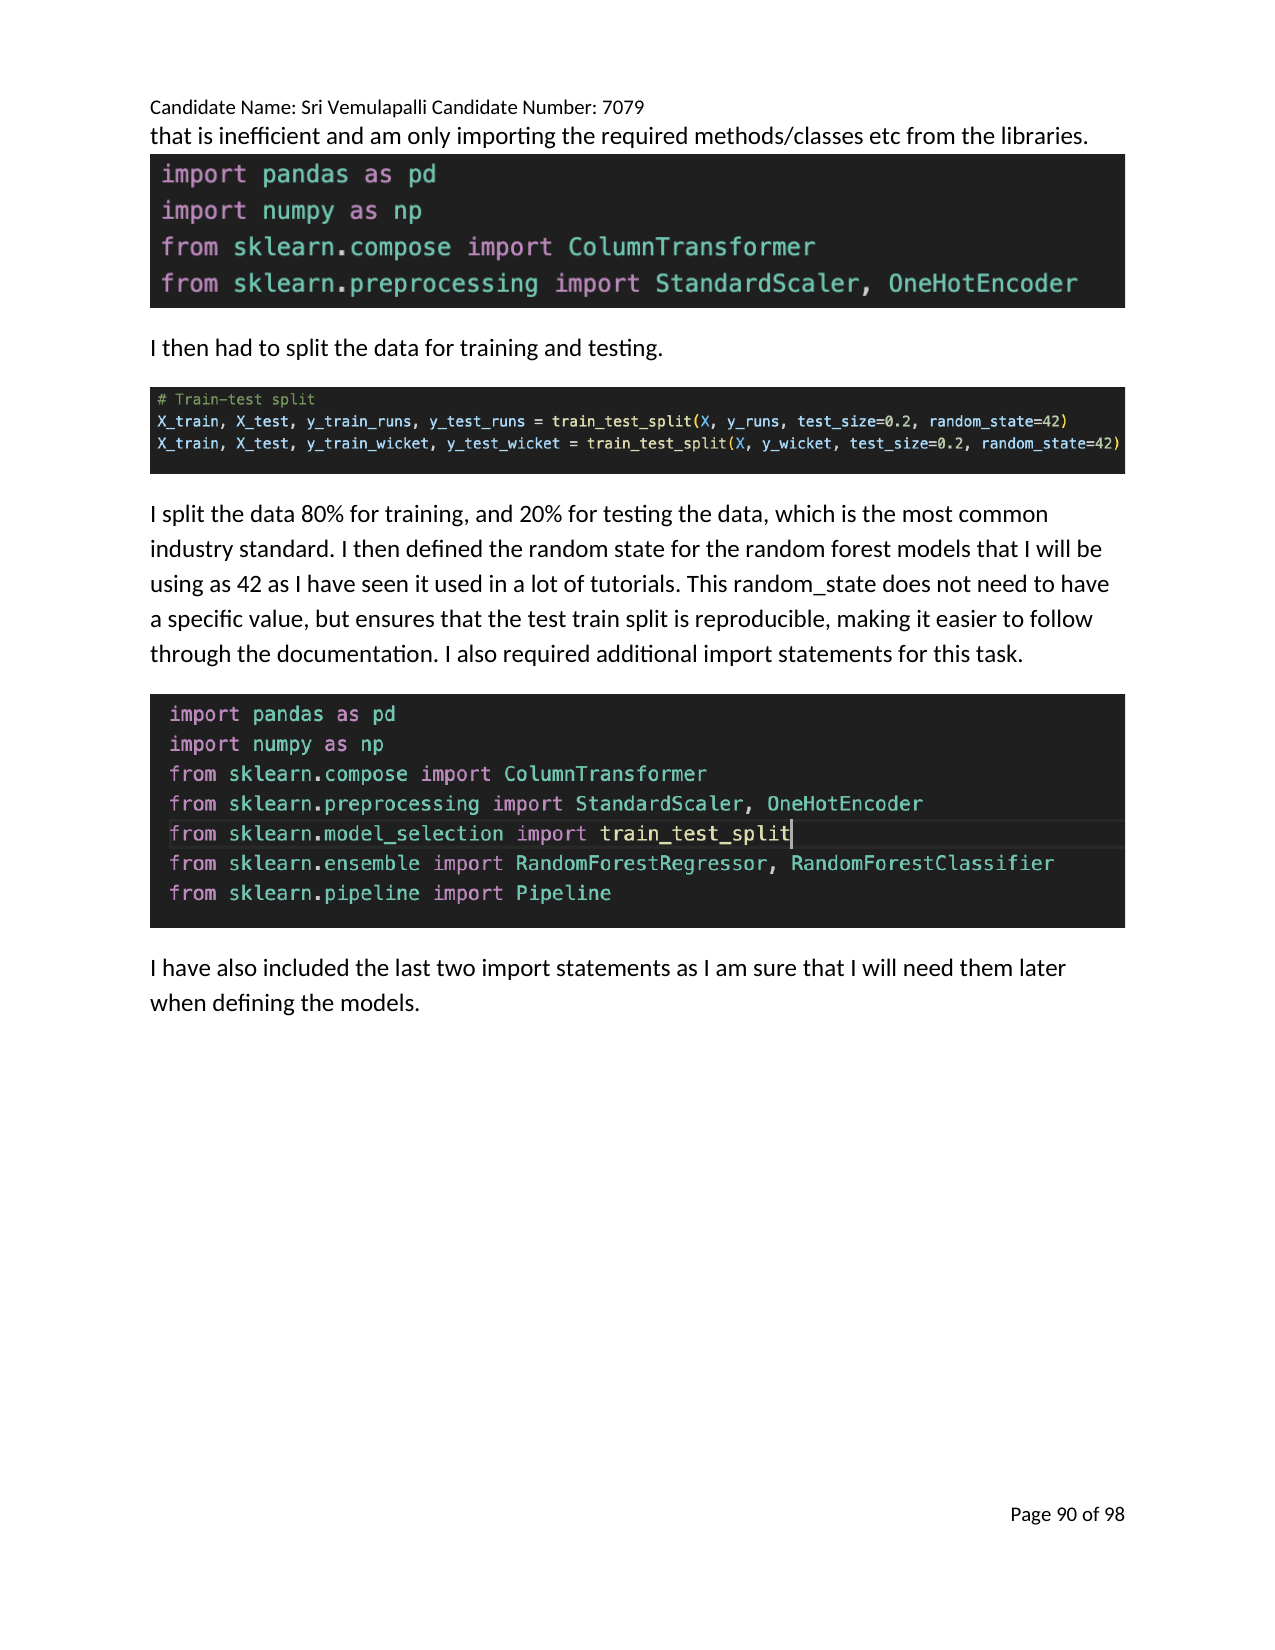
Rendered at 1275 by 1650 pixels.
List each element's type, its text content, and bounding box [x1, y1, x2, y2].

text I have also included the last two import statements as I am sure that I will need them later when defining the models. [150, 952, 1125, 1018]
text I then had to split the data for training and testing. [150, 332, 1125, 362]
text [150, 120, 1125, 154]
picture [150, 694, 1125, 928]
picture [150, 154, 1125, 308]
picture [150, 387, 1125, 474]
text I split the data 80% for training, and 20% for testing the data, which is the most common industry standard. I then defined the random state for the random forest models that I will be using as 42 as I have seen it used in a lot of tutorials. This random_state does not need to have a specific value, but ensures that the test train split is reproducible, making it easier to follow through the documentation. I also required additional import statements for this task. [150, 498, 1125, 669]
